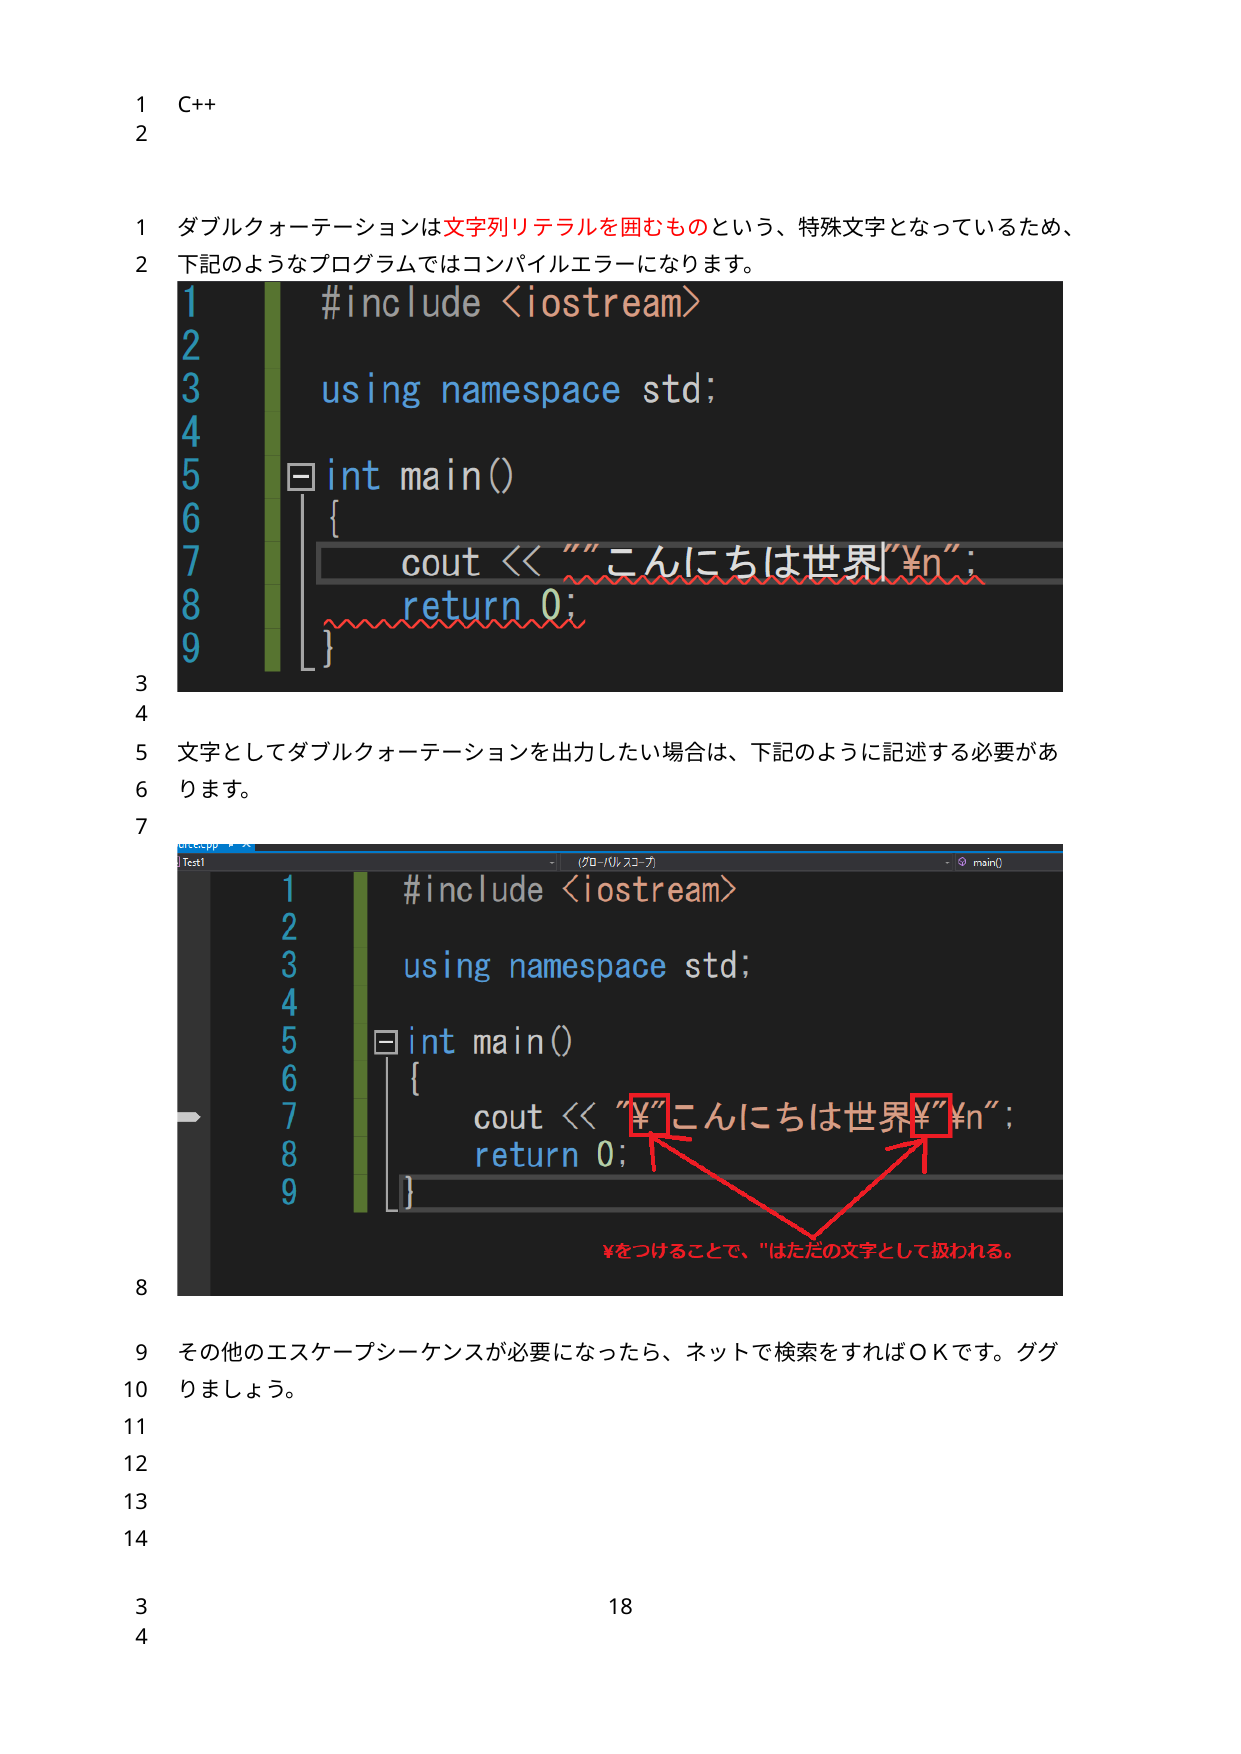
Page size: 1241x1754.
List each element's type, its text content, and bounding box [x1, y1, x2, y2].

picture [177, 281, 1063, 692]
text その他のエスケープシーケンスが必要になったら、ネットで検索をすればＯＫです。ググりましょう。 [177, 1332, 1063, 1407]
text ダブルクォーテーションは文字列リテラルを囲むものという、特殊文字となっているため、下記のようなプログラムではコンパイルエラーになります。 [177, 207, 1063, 281]
picture [177, 844, 1063, 1296]
text 文字としてダブルクォーテーションを出力したい場合は、下記のように記述する必要があります。 [177, 732, 1063, 807]
